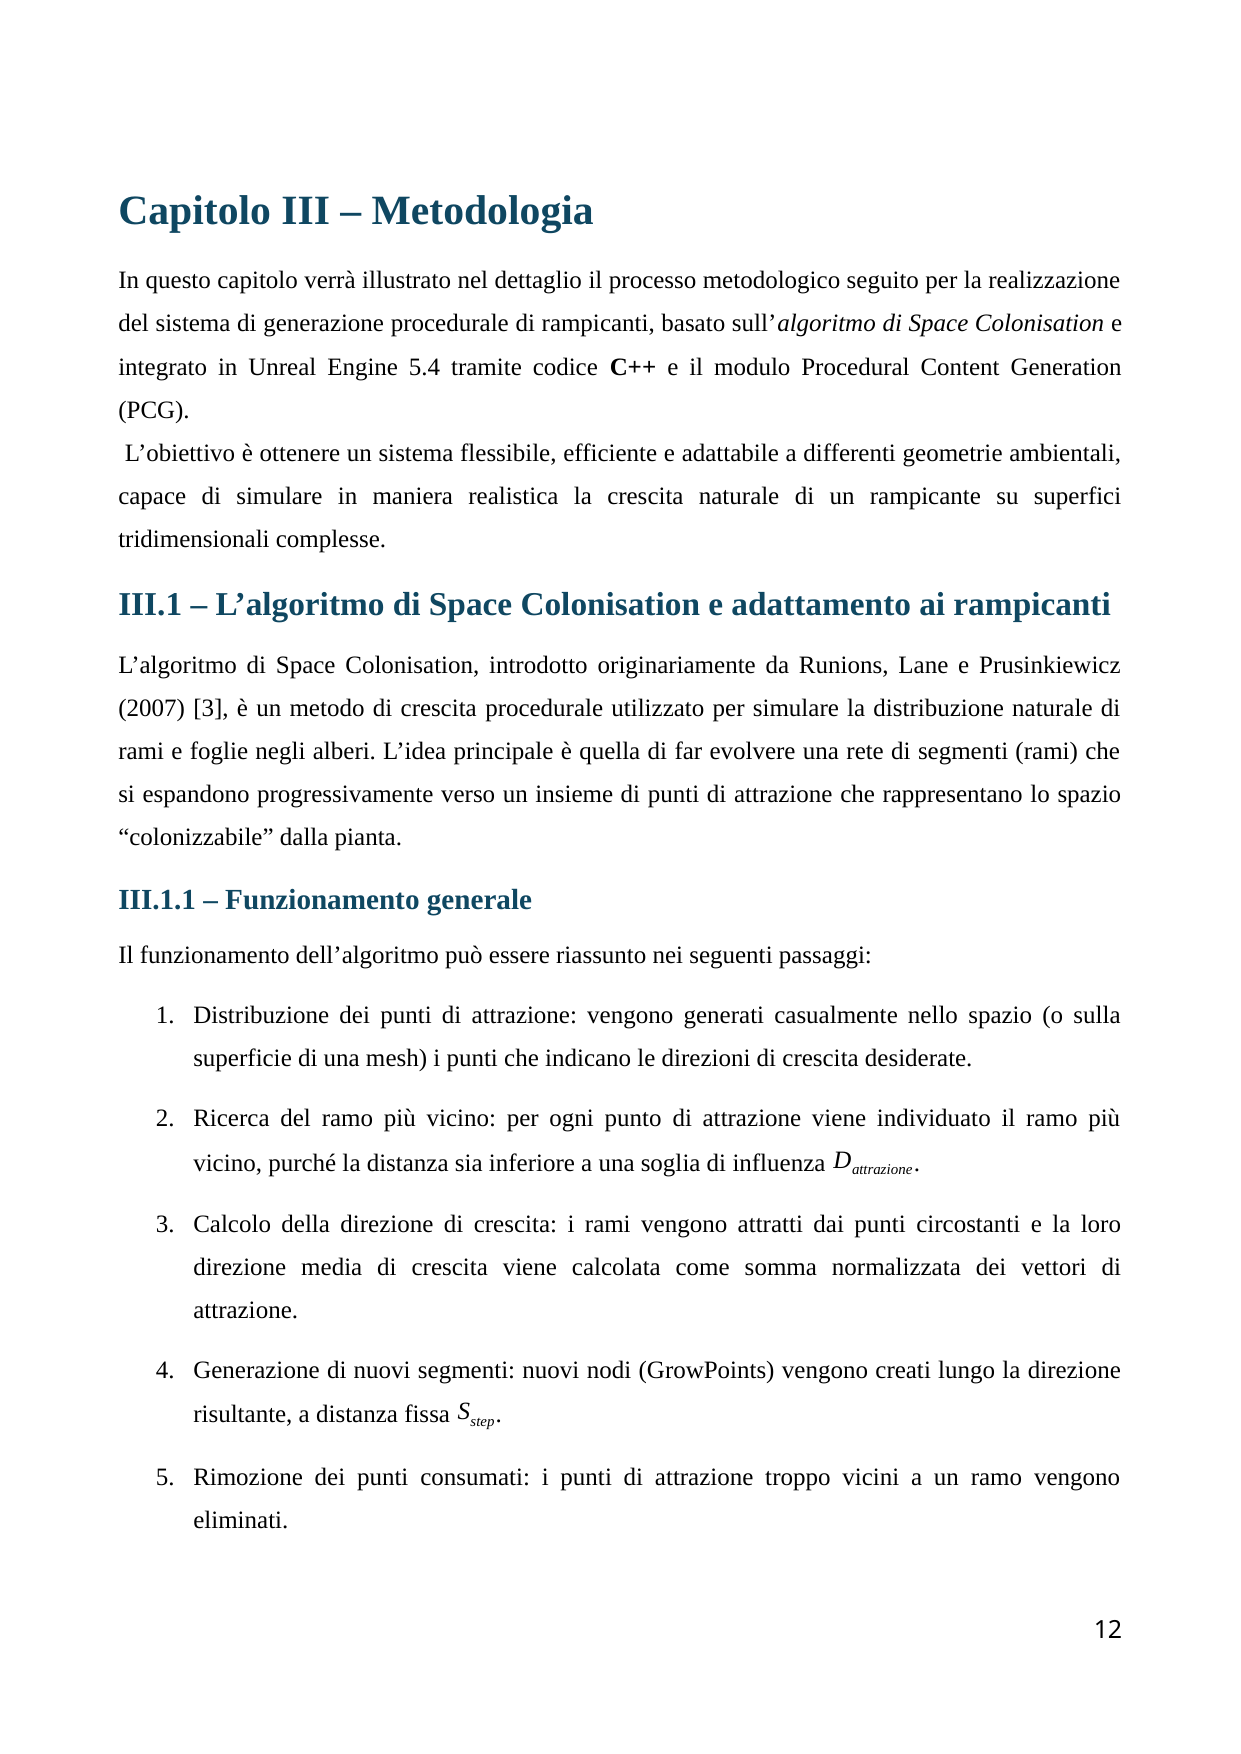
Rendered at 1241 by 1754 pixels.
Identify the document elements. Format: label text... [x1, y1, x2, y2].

subtitle Capitolo III – Metodologia [118, 185, 1122, 233]
subtitle III.1 – L’algoritmo di Space Colonisation e adattamento ai rampicanti [118, 584, 1122, 622]
list Ricerca del ramo più vicino: per ogni punto di attrazione viene individuato il ramo più vicino, purché la distanza sia inferiore a una soglia di influenza . [156, 1103, 1122, 1178]
list Distribuzione dei punti di attrazione: vengono generati casualmente nello spazio (o sulla superficie di una mesh) i punti che indicano le direzioni di crescita desiderate. [156, 1000, 1122, 1072]
subtitle III.1.1 – Funzionamento generale [118, 882, 1122, 916]
list Generazione di nuovi segmenti: nuovi nodi (GrowPoints) vengono creati lungo la direzione risultante, a distanza fissa ​. [156, 1355, 1122, 1429]
list Rimozione dei punti consumati: i punti di attrazione troppo vicini a un ramo vengono eliminati. [156, 1462, 1122, 1533]
text L’algoritmo di Space Colonisation, introdotto originariamente da Runions, Lane e Prusinkiewicz (2007) [3], è un metodo di crescita procedurale utilizzato per simulare la distribuzione naturale di rami e foglie negli alberi. L’idea principale è quella di far evolvere una rete di segmenti (rami) che si espandono progressivamente verso un insieme di punti di attrazione che rappresentano lo spazio “colonizzabile” dalla pianta. [118, 650, 1122, 851]
text Il funzionamento dell’algoritmo può essere riassunto nei seguenti passaggi: [118, 941, 1122, 969]
text In questo capitolo verrà illustrato nel dettaglio il processo metodologico seguito per la realizzazione del sistema di generazione procedurale di rampicanti, basato sull’algoritmo di Space Colonisation e integrato in Unreal Engine 5.4 tramite codice C++ e il modulo Procedural Content Generation (PCG). L’obiettivo è ottenere un sistema flessibile, efficiente e adattabile a differenti geometrie ambientali, capace di simulare in maniera realistica la crescita naturale di un rampicante su superfici tridimensionali complesse. [118, 265, 1122, 553]
list Calcolo della direzione di crescita: i rami vengono attratti dai punti circostanti e la loro direzione media di crescita viene calcolata come somma normalizzata dei vettori di attrazione. [156, 1209, 1122, 1324]
